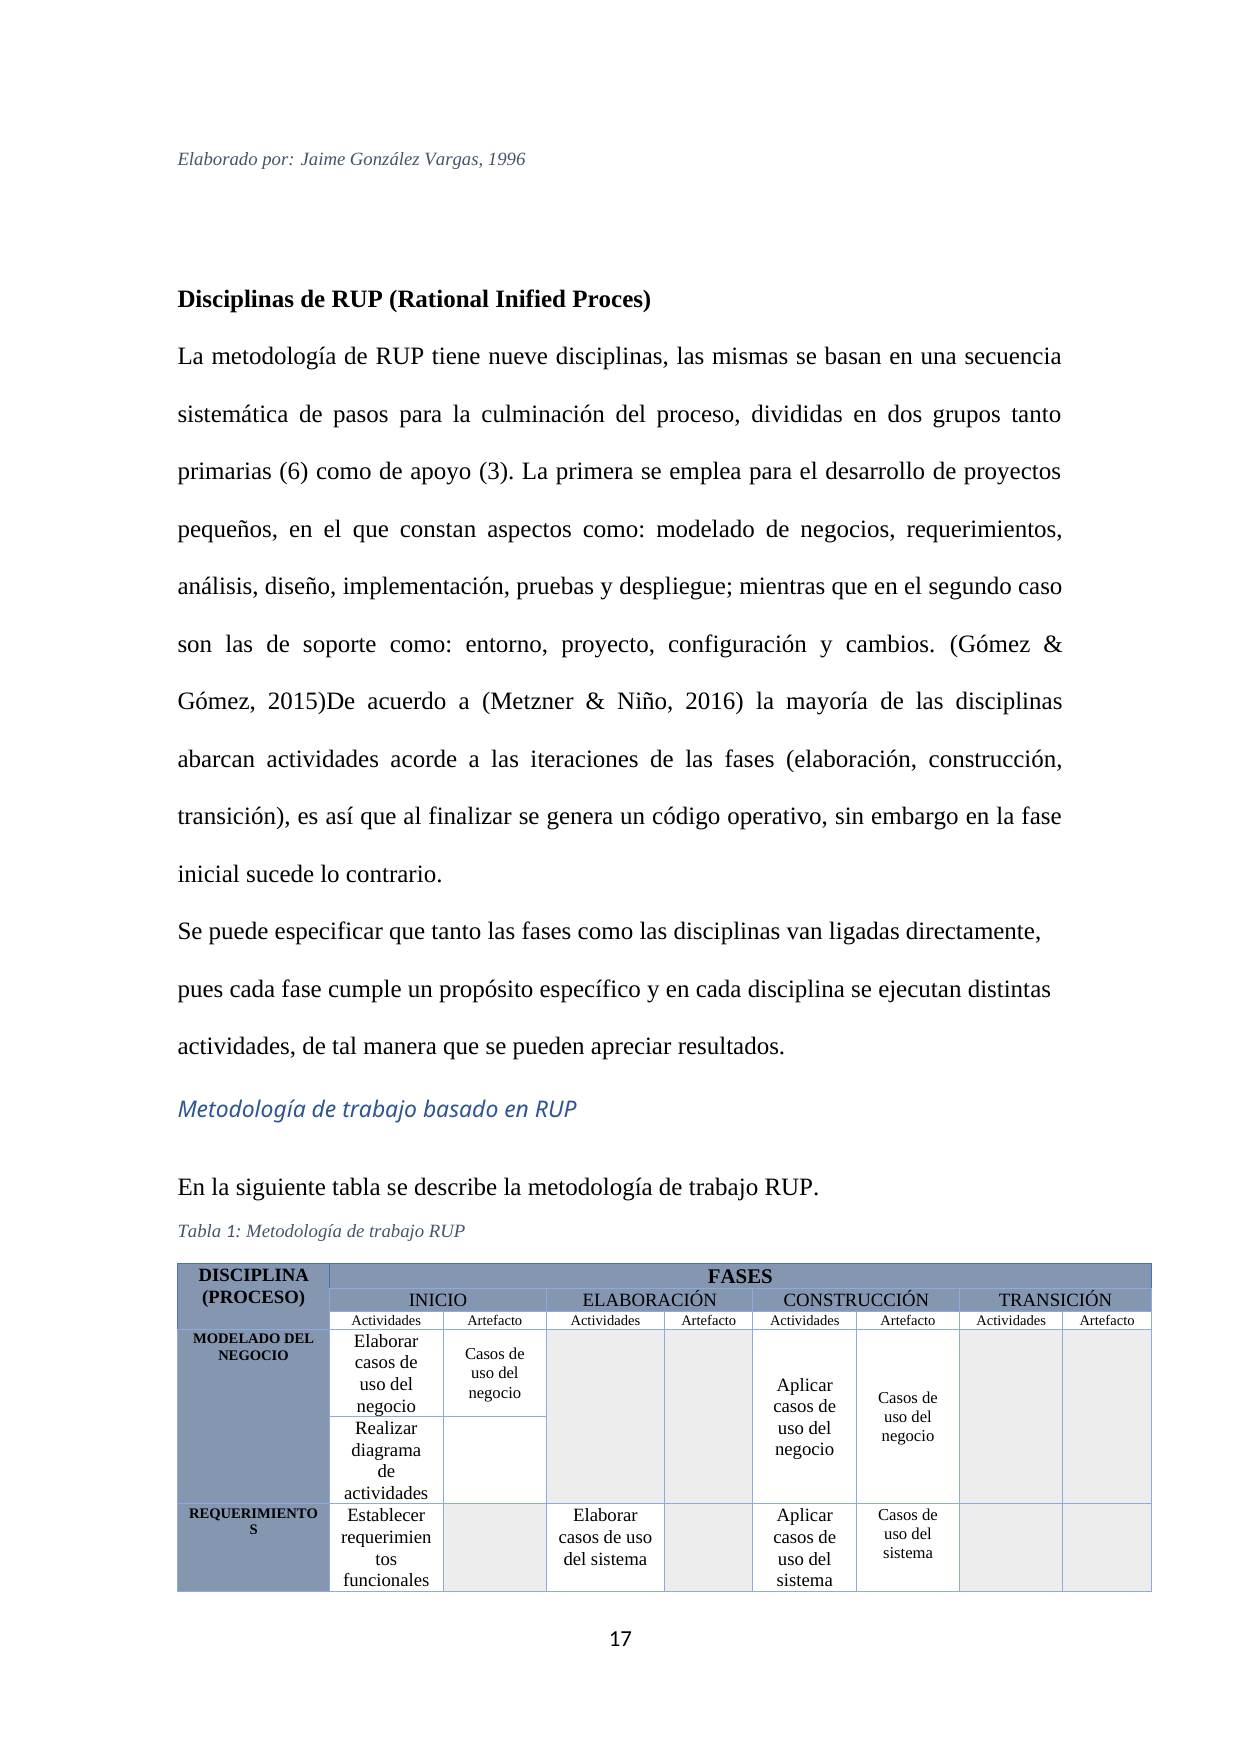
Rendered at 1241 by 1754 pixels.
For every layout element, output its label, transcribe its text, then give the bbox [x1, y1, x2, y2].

table_cell Actividades [330, 1312, 443, 1329]
table_cell [1063, 1504, 1151, 1591]
table_cell Casos de uso del negocio [444, 1330, 546, 1416]
table_cell [960, 1504, 1062, 1591]
table_cell Artefacto [857, 1312, 959, 1329]
text La metodología de RUP tiene nueve disciplinas, las mismas se basan en una secuencia sistemática de pasos para la culminación del proceso, divididas en dos grupos tanto primarias (6) como de apoyo (3). La primera se emplea para el desarrollo de proyectos pequeños, en el que constan aspectos como: modelado de negocios, requerimientos, análisis, diseño, implementación, pruebas y despliegue; mientras que en el segundo caso son las de soporte como: entorno, proyecto, configuración y cambios.De acuerdo a la mayoría de las disciplinas abarcan actividades acorde a las iteraciones de las fases (elaboración, construcción, transición), es así que al finalizar se genera un código operativo, sin embargo en la fase inicial sucede lo contrario. [177, 341, 1063, 887]
table_cell Establecer requerimientos funcionales [330, 1504, 443, 1591]
table_cell [1063, 1330, 1151, 1503]
table_cell [665, 1504, 752, 1591]
table_cell Actividades [960, 1312, 1062, 1329]
table_cell [960, 1330, 1062, 1503]
table_header DISCIPLINA (PROCESO) [178, 1264, 329, 1329]
table_header FASES [330, 1264, 1151, 1288]
table_cell Realizar diagrama de actividades [330, 1417, 443, 1503]
table_cell Artefacto [444, 1312, 546, 1329]
table_cell Elaborar casos de uso del negocio [330, 1330, 443, 1416]
table_cell Actividades [547, 1312, 664, 1329]
text Se puede especificar que tanto las fases como las disciplinas van ligadas directamente, pues cada fase cumple un propósito específico y en cada disciplina se ejecutan distintas actividades, de tal manera que se pueden apreciar resultados. [177, 916, 1063, 1060]
table_cell [444, 1417, 546, 1503]
table_cell TRANSICIÓN [960, 1289, 1151, 1311]
subtitle Metodología de trabajo basado en RUP [177, 1093, 1063, 1124]
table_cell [753, 1504, 856, 1591]
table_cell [857, 1504, 959, 1591]
table_cell [547, 1330, 664, 1503]
table_cell REQUERIMIENTOS [178, 1504, 329, 1591]
table_cell Artefacto [1063, 1312, 1151, 1329]
table_cell MODELADO DEL NEGOCIO [178, 1330, 329, 1503]
table_cell [444, 1504, 546, 1591]
table_cell ELABORACIÓN [547, 1289, 752, 1311]
table_cell INICIO [330, 1289, 546, 1311]
table_cell Artefacto [665, 1312, 752, 1329]
table_cell Actividades [753, 1312, 856, 1329]
table_cell [665, 1330, 752, 1503]
table_cell CONSTRUCCIÓN [753, 1289, 959, 1311]
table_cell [547, 1504, 664, 1591]
text Disciplinas de RUP (Rational Inified Proces) [177, 284, 1063, 312]
table_cell Casos de uso del negocio [857, 1330, 959, 1503]
text Elaborado por: Jaime González Vargas, 1996 [300, 148, 1063, 169]
table_cell Aplicar casos de uso del negocio [753, 1330, 856, 1503]
text En la siguiente tabla se describe la metodología de trabajo RUP. [177, 1172, 1063, 1201]
